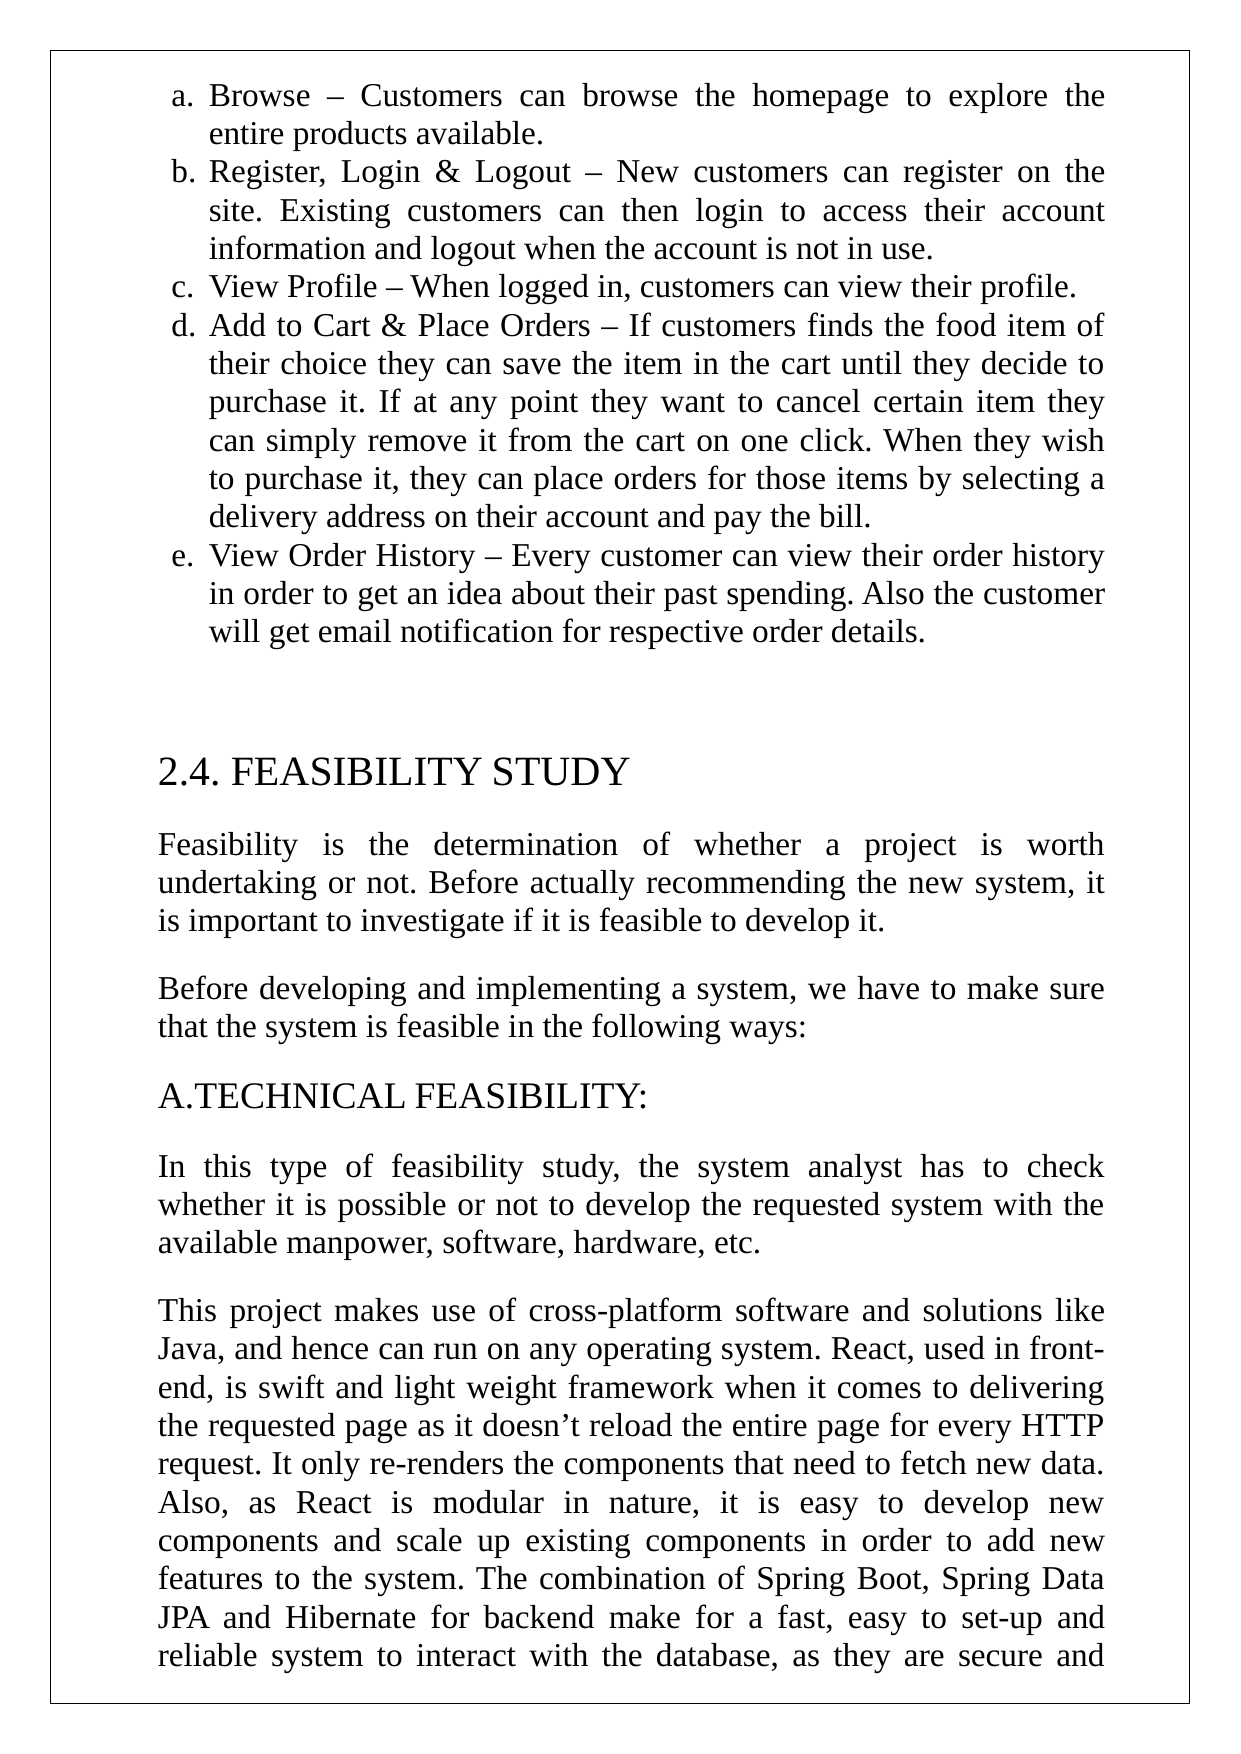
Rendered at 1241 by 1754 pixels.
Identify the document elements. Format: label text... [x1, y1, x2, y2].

list Browse – Customers can browse the homepage to explore the entire products available. [171, 75, 1106, 152]
text In this type of feasibility study, the system analyst has to check whether it is possible or not to develop the requested system with the available manpower, software, hardware, etc. [158, 1146, 1106, 1261]
text Feasibility is the determination of whether a project is worth undertaking or not. Before actually recommending the new system, it is important to investigate if it is feasible to develop it. [158, 824, 1106, 939]
list Add to Cart & Place Orders – If customers finds the food item of their choice they can save the item in the cart until they decide to purchase it. If at any point they want to cancel certain item they can simply remove it from the cart on one click. When they wish to purchase it, they can place orders for those items by selecting a delivery address on their account and pay the bill. [171, 305, 1106, 535]
list View Order History – Every customer can view their order history in order to get an idea about their past spending. Also the customer will get email notification for respective order details. [171, 535, 1106, 650]
text Before developing and implementing a system, we have to make sure that the system is feasible in the following ways: [158, 968, 1106, 1044]
list View Profile – When logged in, customers can view their profile. [171, 267, 1106, 305]
list Register, Login & Logout – New customers can register on the site. Existing customers can then login to access their account information and logout when the account is not in use. [171, 152, 1106, 267]
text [158, 1290, 1106, 1673]
subtitle 2.4. FEASIBILITY STUDY [158, 747, 1106, 794]
subtitle A.TECHNICAL FEASIBILITY: [158, 1074, 1106, 1117]
